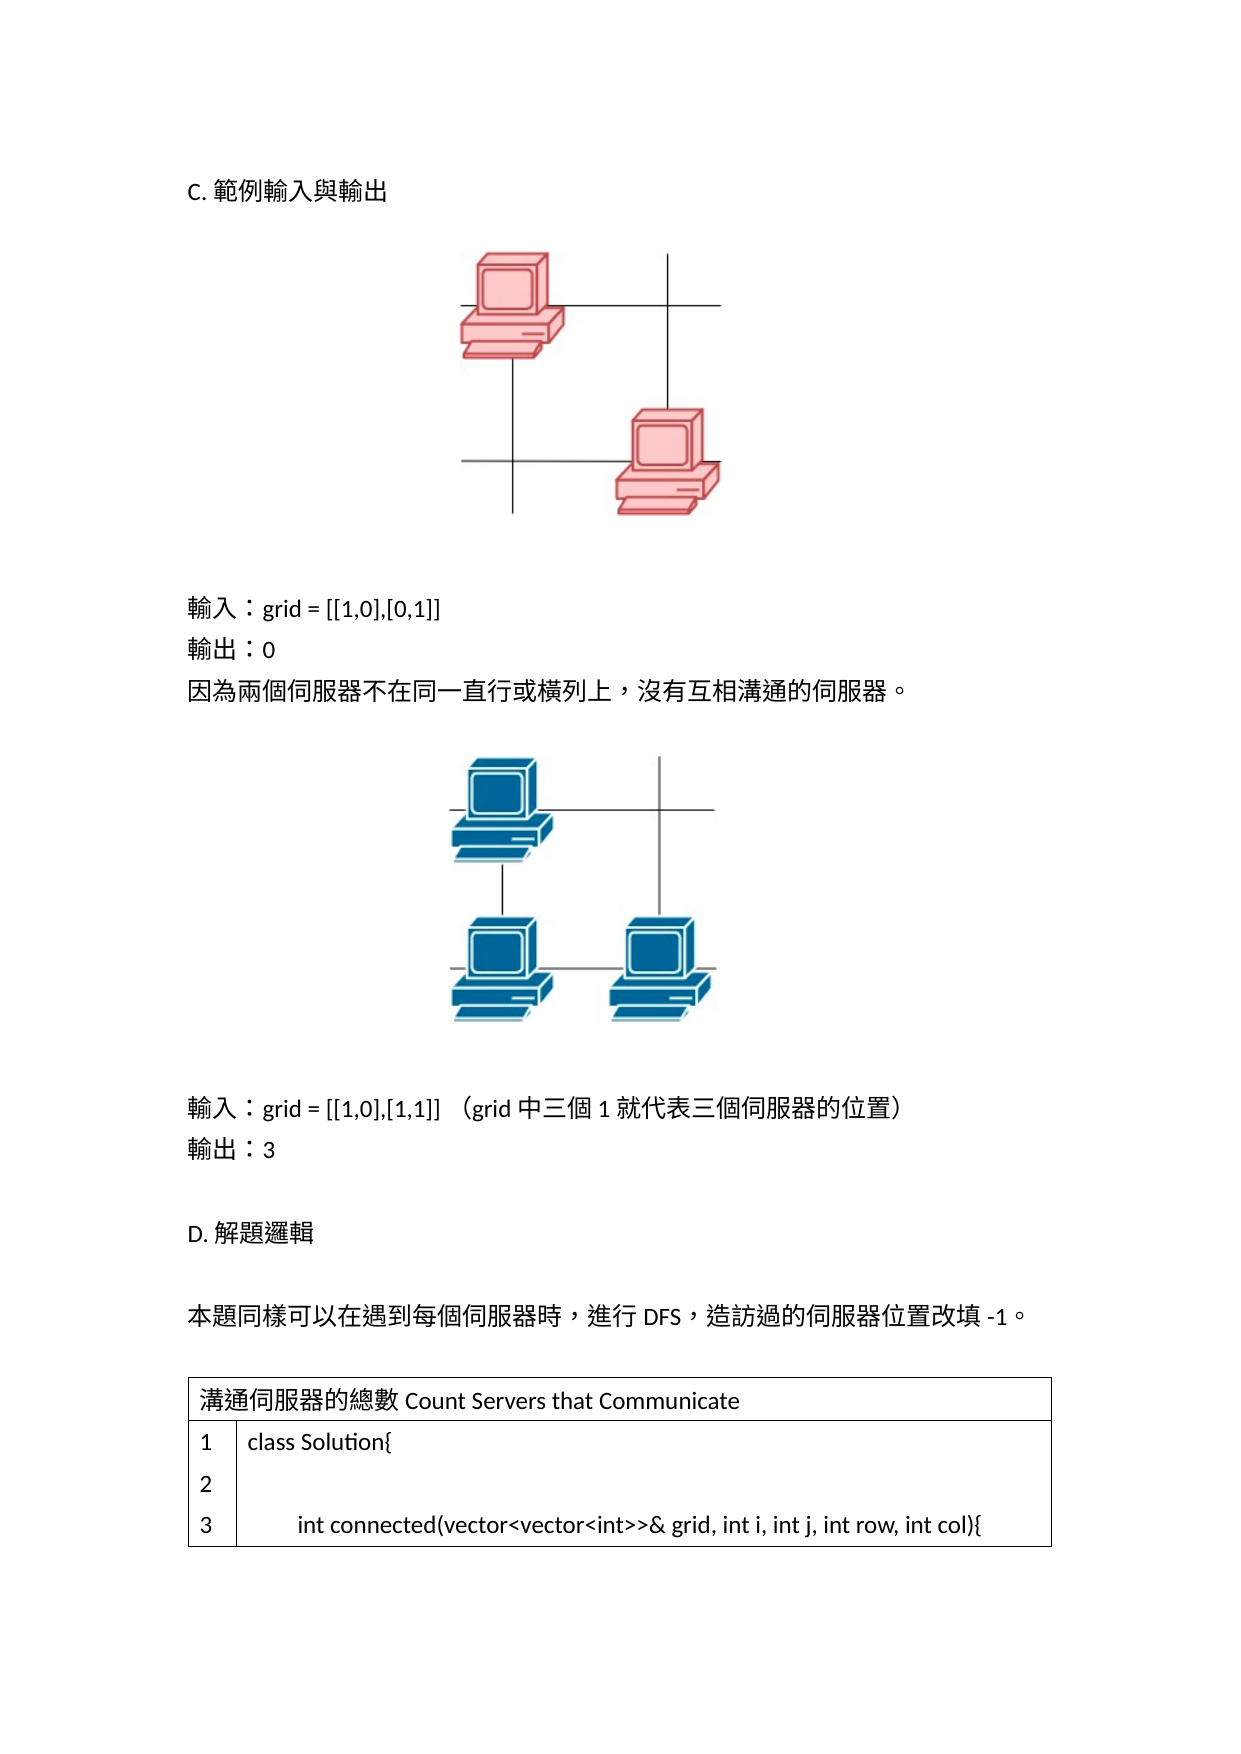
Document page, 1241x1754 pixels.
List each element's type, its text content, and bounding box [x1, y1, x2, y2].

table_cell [237, 1421, 1051, 1546]
text 輸入：grid = [[1,0],[0,1]] [187, 585, 1053, 627]
text 輸出：0 [187, 627, 1053, 669]
picture [451, 235, 740, 530]
text C. 範例輸入與輸出 [187, 169, 1053, 210]
text 本題同樣可以在遇到每個伺服器時，進行 DFS，造訪過的伺服器位置改填 -1。 [187, 1294, 1053, 1335]
picture [437, 742, 751, 1043]
text 輸出：3 [187, 1127, 1053, 1169]
text D. 解題邏輯 [187, 1210, 1053, 1252]
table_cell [189, 1421, 236, 1546]
table_header 溝通伺服器的總數 Count Servers that Communicate [189, 1378, 1051, 1420]
text 因為兩個伺服器不在同一直行或橫列上，沒有互相溝通的伺服器。 [187, 669, 1053, 710]
text 輸入：grid = [[1,0],[1,1]] （grid 中三個 1 就代表三個伺服器的位置） [187, 1085, 1053, 1127]
